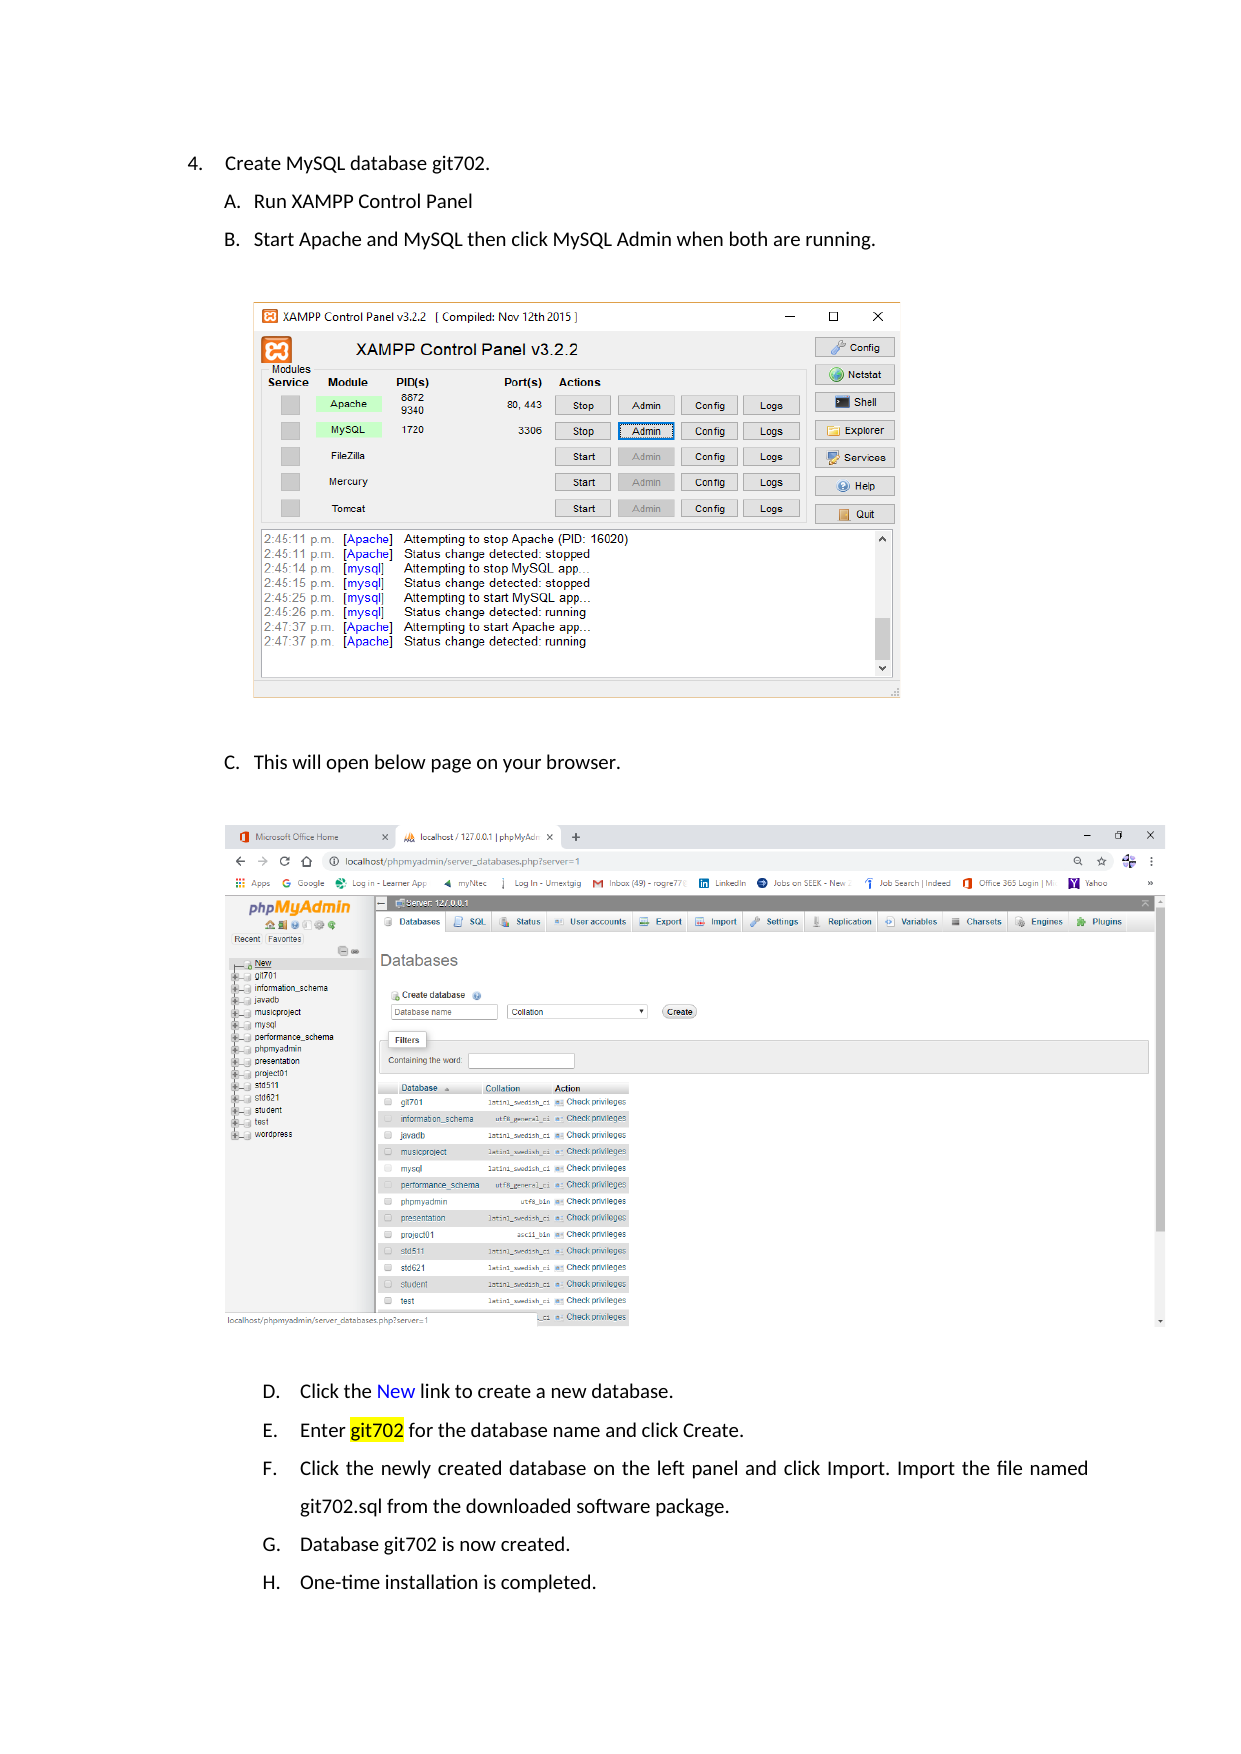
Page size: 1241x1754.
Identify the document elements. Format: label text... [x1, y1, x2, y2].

list Database git702 is now created. [262, 1531, 1090, 1557]
picture [253, 302, 901, 698]
list This will open below page on your browser. [224, 749, 1090, 775]
list Run XAMPP Control Panel [224, 188, 1090, 213]
list Create MySQL database git702. [187, 150, 1090, 175]
list Click the newly created database on the left panel and click Import. Import the file named git702.sql from the downloaded software package. [262, 1455, 1090, 1518]
list Click the New link to create a new database. [262, 1379, 1090, 1404]
list Enter git702 for the database name and click Create. [404, 1417, 1090, 1442]
picture [225, 825, 1166, 1327]
list One-time installation is completed. [262, 1569, 1090, 1595]
list Start Apache and MySQL then click MySQL Admin when both are running. [224, 226, 1090, 252]
